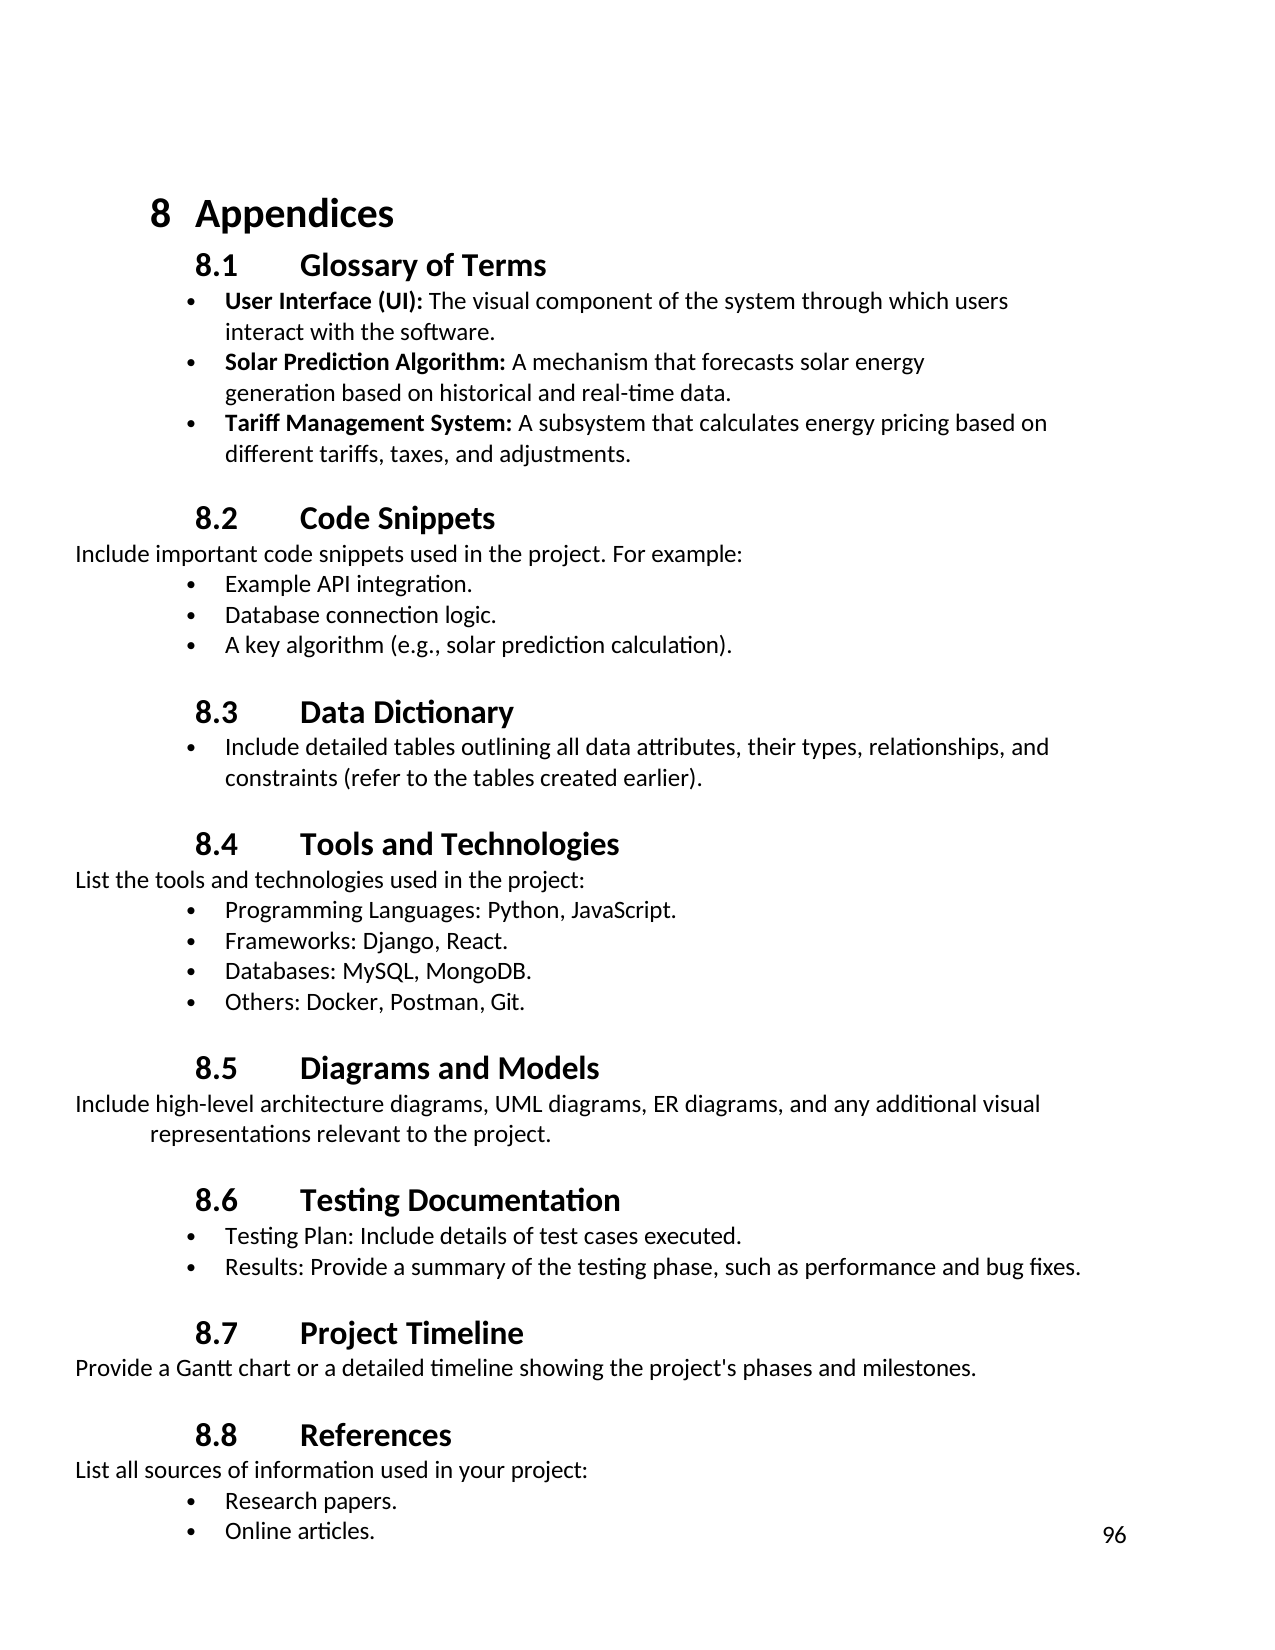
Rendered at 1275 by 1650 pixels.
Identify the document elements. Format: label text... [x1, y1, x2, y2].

list Frameworks: Django, React. [187, 925, 1275, 955]
subtitle References [195, 1414, 1206, 1454]
subtitle Appendices [150, 187, 1206, 238]
text List the tools and technologies used in the project: [75, 864, 1275, 894]
text List all sources of information used in your project: [75, 1454, 1275, 1485]
text Provide a Gantt chart or a detailed timeline showing the project's phases and milestones. [75, 1352, 1108, 1383]
list Online articles. [187, 1515, 1275, 1546]
list User Interface (UI): The visual component of the system through which users interact with the software. [187, 285, 1087, 346]
list Others: Docker, Postman, Git. [187, 986, 1275, 1016]
list A key algorithm (e.g., solar prediction calculation). [187, 629, 1275, 660]
list Tariff Management System: A subsystem that calculates energy pricing based on different tariffs, taxes, and adjustments. [187, 407, 1108, 468]
subtitle Testing Documentation [195, 1179, 1206, 1220]
list Research papers. [187, 1485, 1275, 1515]
list Databases: MySQL, MongoDB. [187, 955, 1275, 986]
list Include detailed tables outlining all data attributes, their types, relationships, and constraints (refer to the tables created earlier). [187, 731, 1111, 792]
subtitle Data Dictionary [195, 691, 1206, 731]
subtitle Project Timeline [195, 1312, 1206, 1352]
list Database connection logic. [187, 599, 1275, 629]
text Include high-level architecture diagrams, UML diagrams, ER diagrams, and any additional visual representations relevant to the project. [75, 1088, 1130, 1149]
subtitle Glossary of Terms [195, 244, 1206, 285]
list Programming Languages: Python, JavaScript. [187, 894, 1275, 925]
subtitle Diagrams and Models [195, 1047, 1206, 1088]
list Testing Plan: Include details of test cases executed. [187, 1220, 1275, 1251]
subtitle Tools and Technologies [195, 823, 1206, 864]
list Solar Prediction Algorithm: A mechanism that forecasts solar energy generation based on historical and real-time data. [187, 346, 1010, 407]
list Results: Provide a summary of the testing phase, such as performance and bug fixes. [187, 1251, 1108, 1281]
list Example API integration. [187, 568, 1275, 599]
text Include important code snippets used in the project. For example: [75, 538, 1275, 568]
subtitle Code Snippets [195, 497, 1206, 538]
